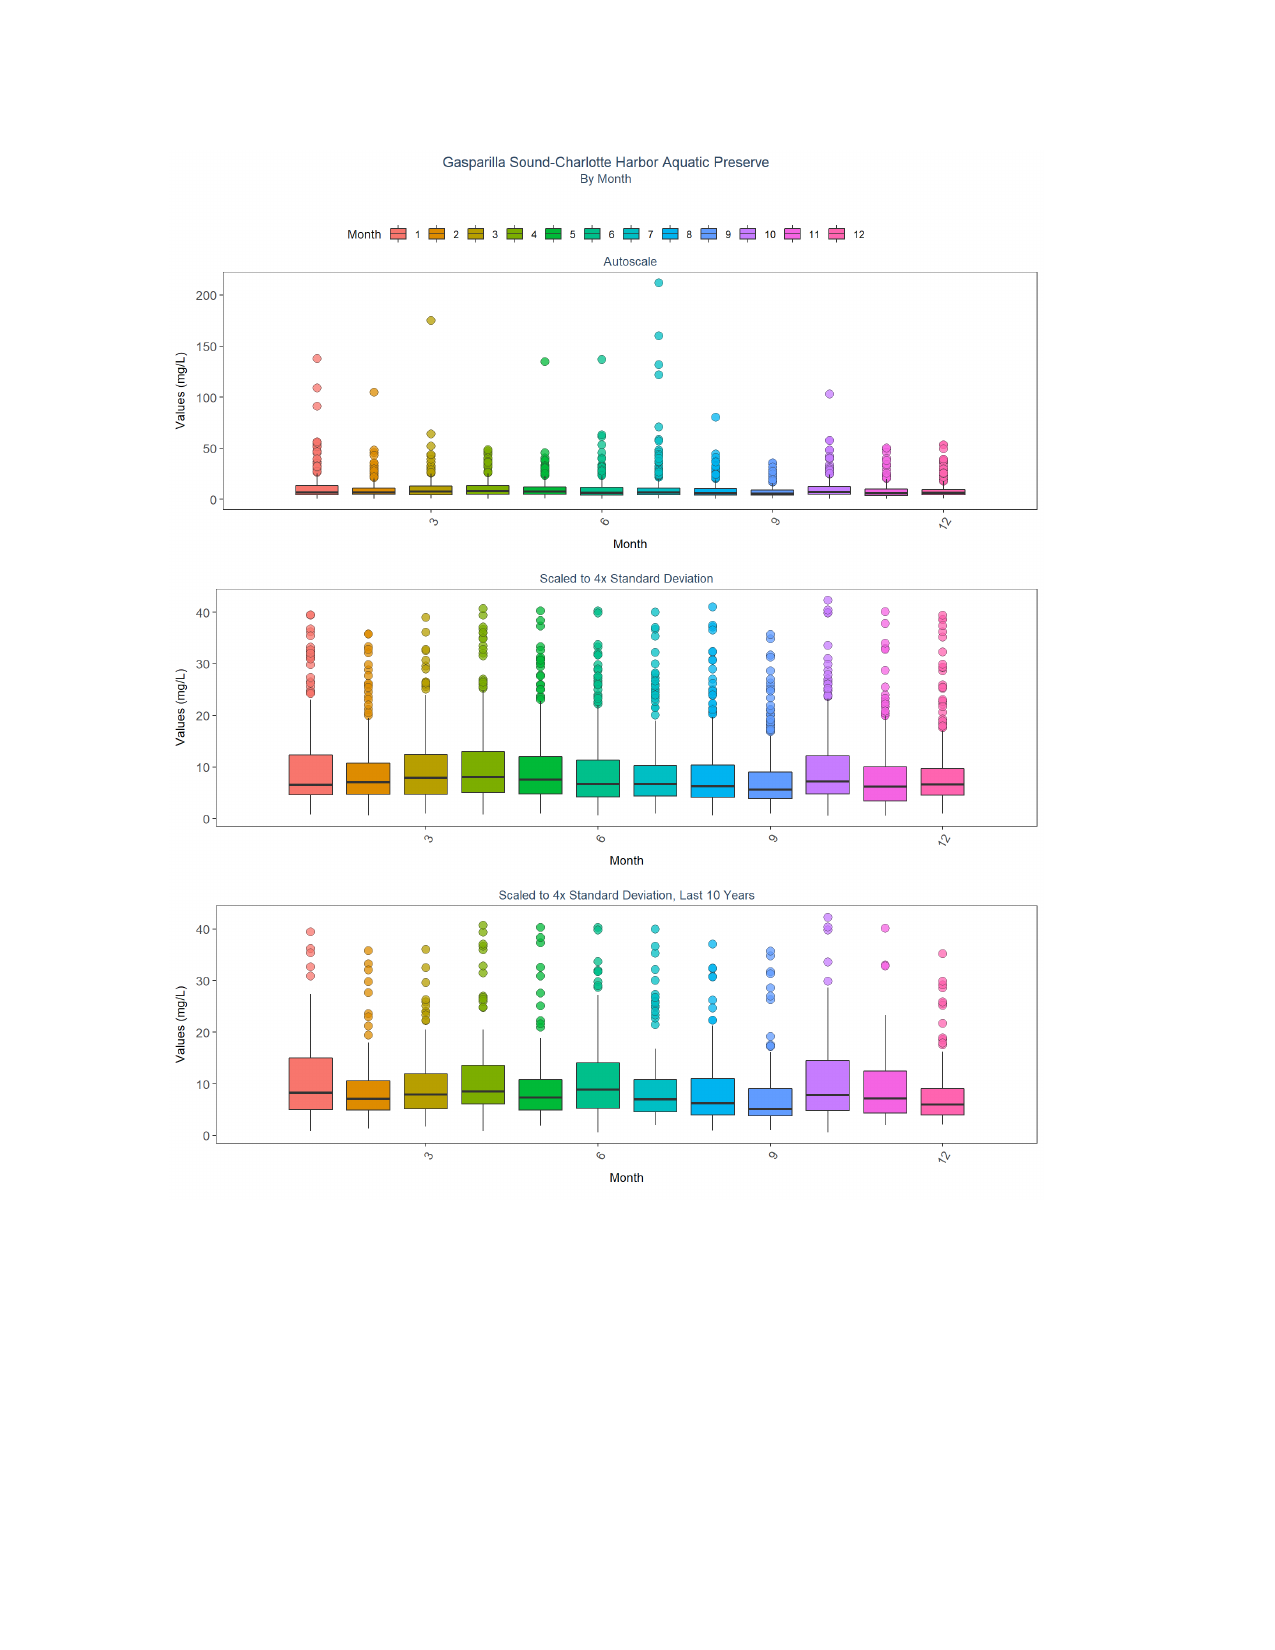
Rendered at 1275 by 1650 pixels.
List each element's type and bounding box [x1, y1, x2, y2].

picture [168, 150, 1044, 1200]
